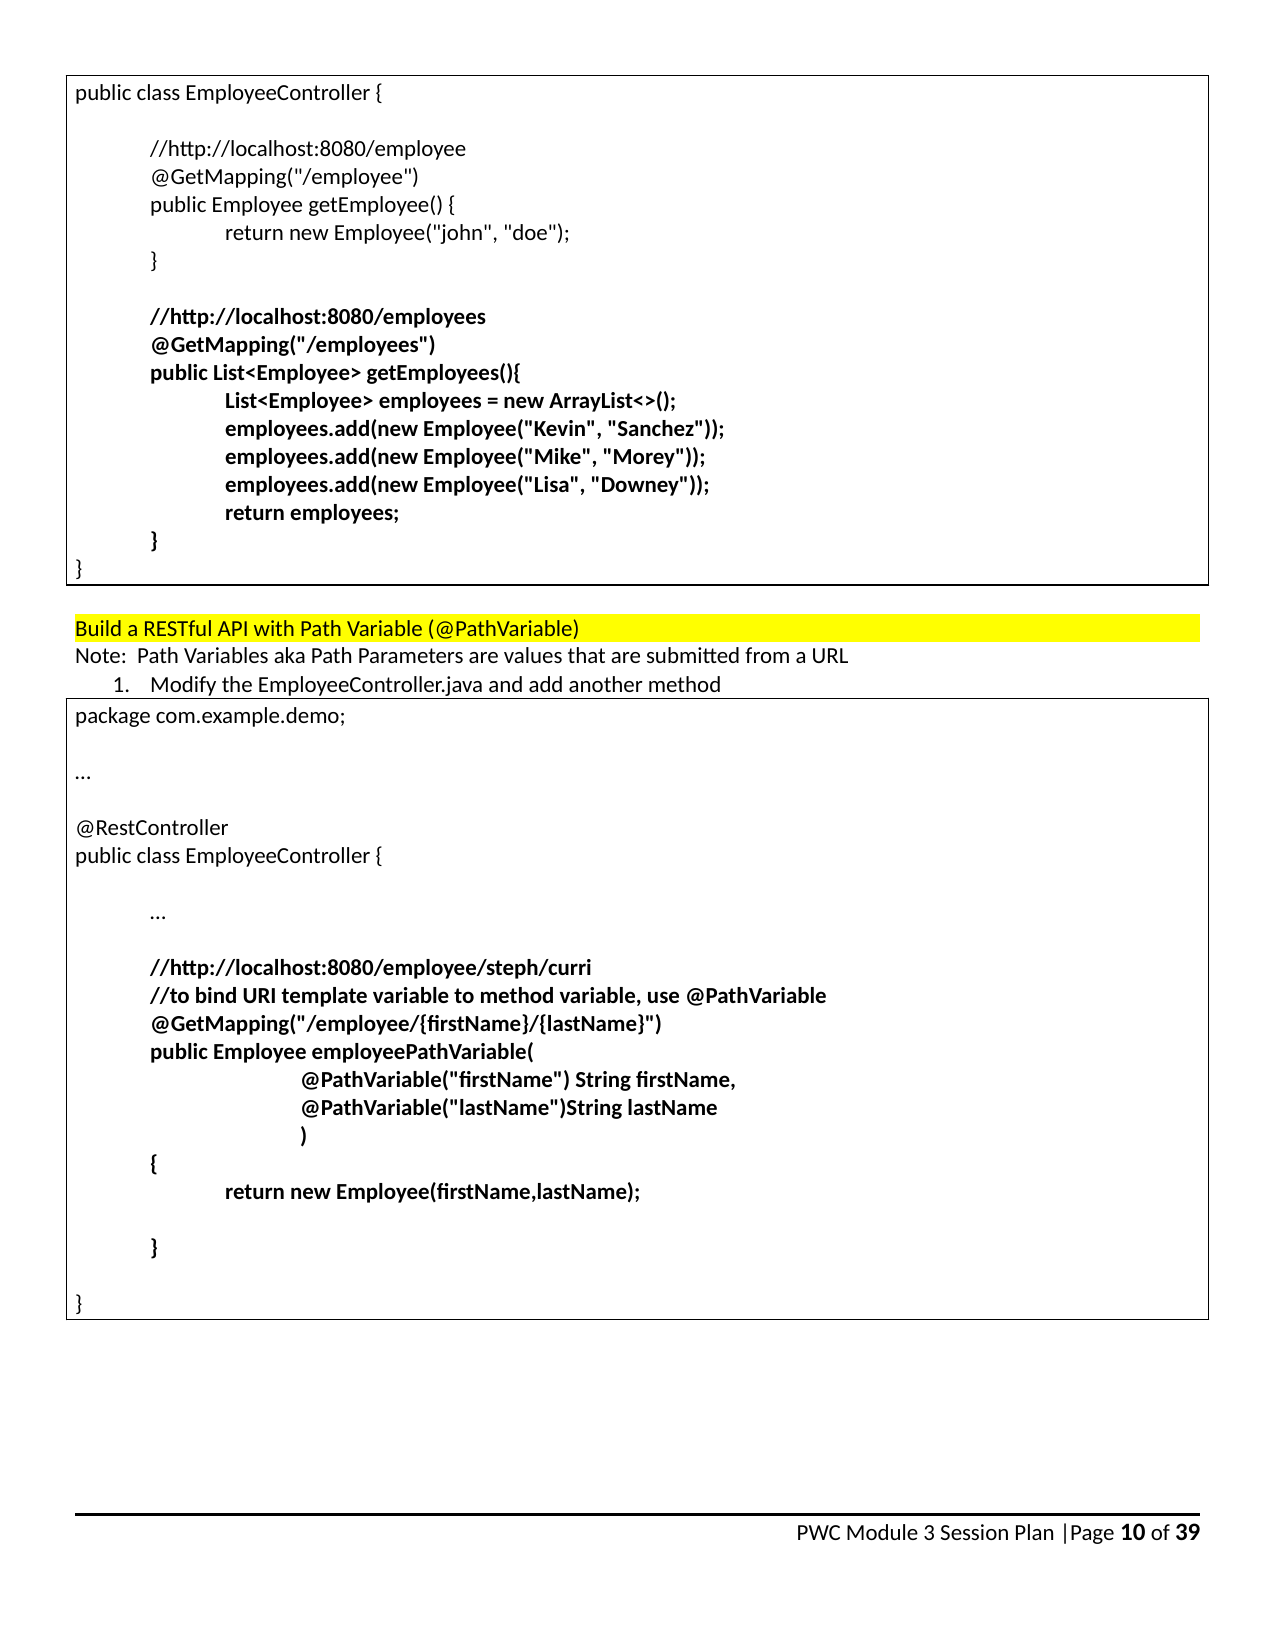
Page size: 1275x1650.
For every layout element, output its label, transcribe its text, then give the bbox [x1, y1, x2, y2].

text @PathVariable("lastName")String lastName [75, 1093, 1200, 1121]
text @RestController [75, 813, 1200, 841]
text } [75, 1233, 1200, 1261]
text public class EmployeeController { [75, 841, 1200, 869]
text } [75, 526, 1200, 551]
text @GetMapping("/employee/{firstName}/{lastName}") [75, 1009, 1200, 1037]
text return new Employee("john", "doe"); [75, 218, 1200, 246]
text package com.example.demo; [67, 699, 1208, 729]
text return employees; [75, 498, 1200, 526]
text //to bind URI template variable to method variable, use @PathVariable [75, 981, 1200, 1009]
text public List<Employee> getEmployees(){ [75, 358, 1200, 386]
text employees.add(new Employee("Mike", "Morey")); [75, 442, 1200, 470]
text public Employee getEmployee() { [75, 190, 1200, 218]
text @GetMapping("/employees") [75, 330, 1200, 358]
text } [67, 1286, 1208, 1319]
text } [75, 246, 1200, 274]
text … [75, 897, 1200, 925]
text … [75, 757, 1200, 785]
text public class EmployeeController { [67, 76, 1208, 106]
text return new Employee(firstName,lastName); [75, 1177, 1200, 1205]
text } [67, 551, 1208, 584]
text //http://localhost:8080/employees [75, 302, 1200, 330]
text //http://localhost:8080/employee [75, 134, 1200, 162]
text employees.add(new Employee("Kevin", "Sanchez")); [75, 414, 1200, 442]
text ) [75, 1121, 1200, 1149]
text employees.add(new Employee("Lisa", "Downey")); [75, 470, 1200, 498]
text public Employee employeePathVariable( [75, 1037, 1200, 1065]
text List<Employee> employees = new ArrayList<>(); [75, 386, 1200, 414]
text Build a RESTful API with Path Variable (@PathVariable) [75, 614, 1200, 642]
text { [75, 1149, 1200, 1177]
text @GetMapping("/employee") [75, 162, 1200, 190]
text Note: Path Variables aka Path Parameters are values that are submitted from a URL [75, 642, 1200, 670]
text //http://localhost:8080/employee/steph/curri [75, 953, 1200, 981]
text @PathVariable("firstName") String firstName, [75, 1065, 1200, 1093]
list Modify the EmployeeController.java and add another method [112, 670, 1200, 698]
